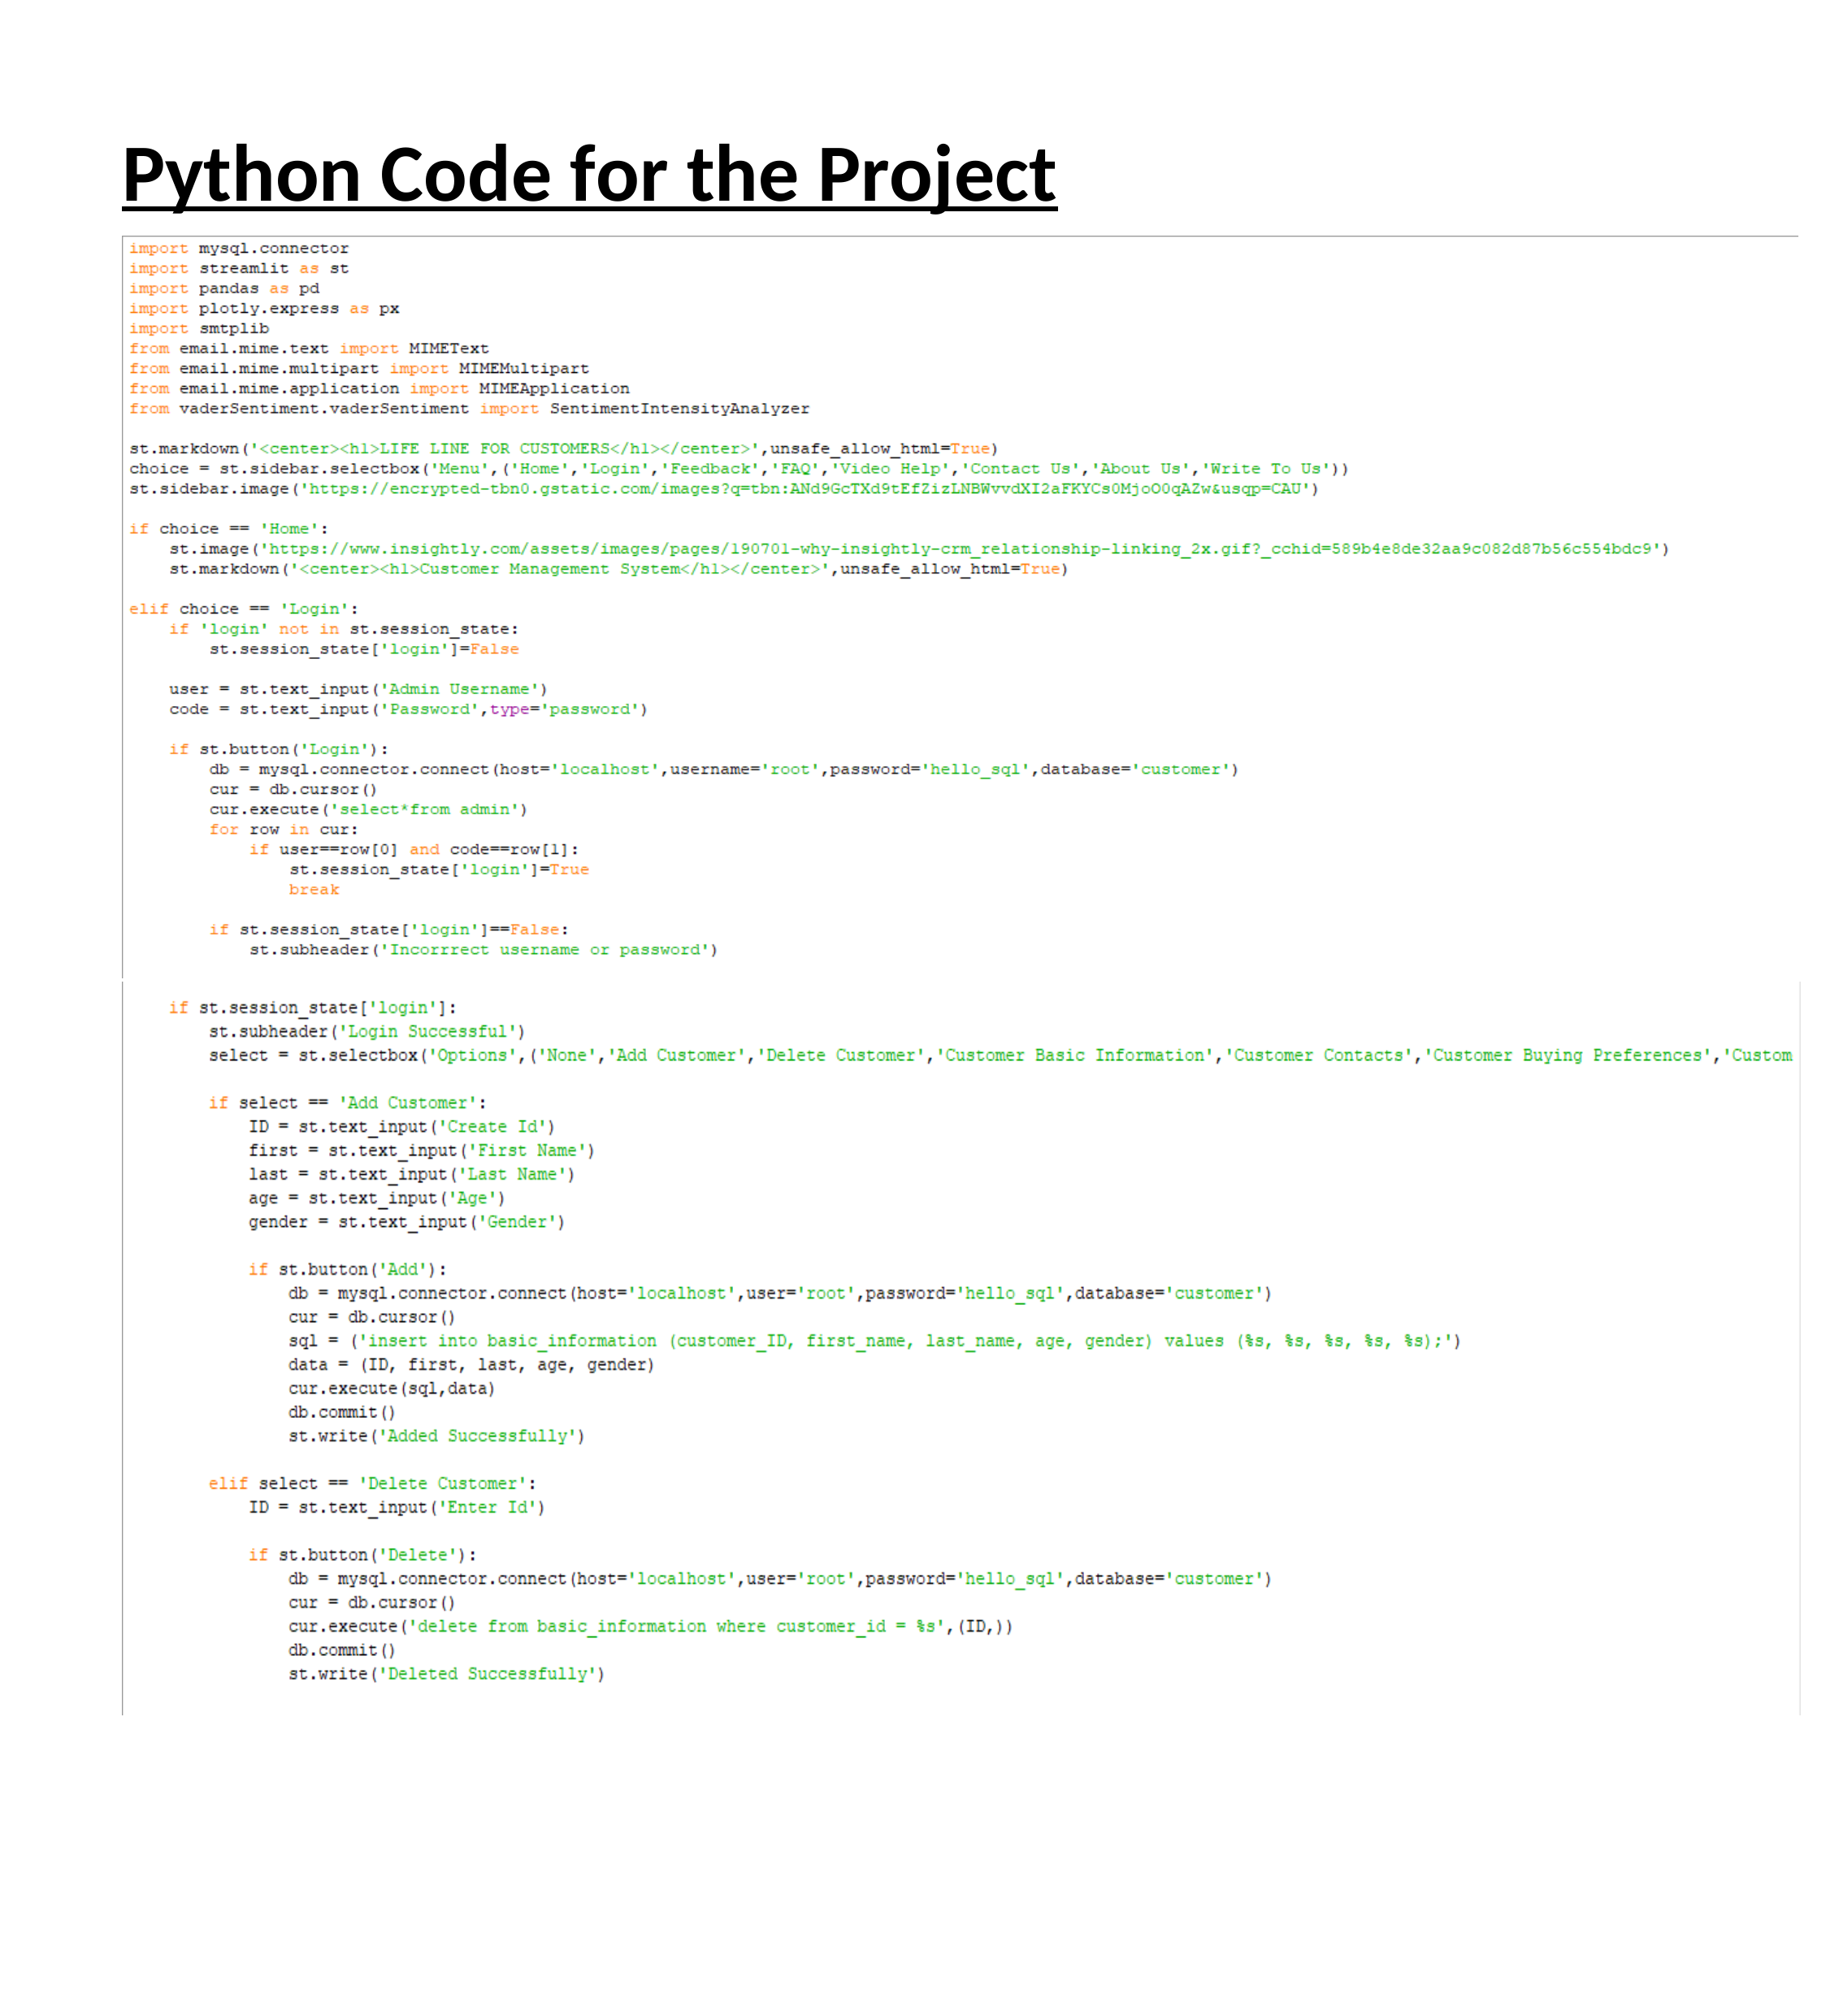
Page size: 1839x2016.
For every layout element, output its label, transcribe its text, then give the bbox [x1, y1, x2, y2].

text Python Code for the Project [122, 122, 1716, 221]
picture [122, 236, 1798, 978]
picture [122, 982, 1801, 1715]
